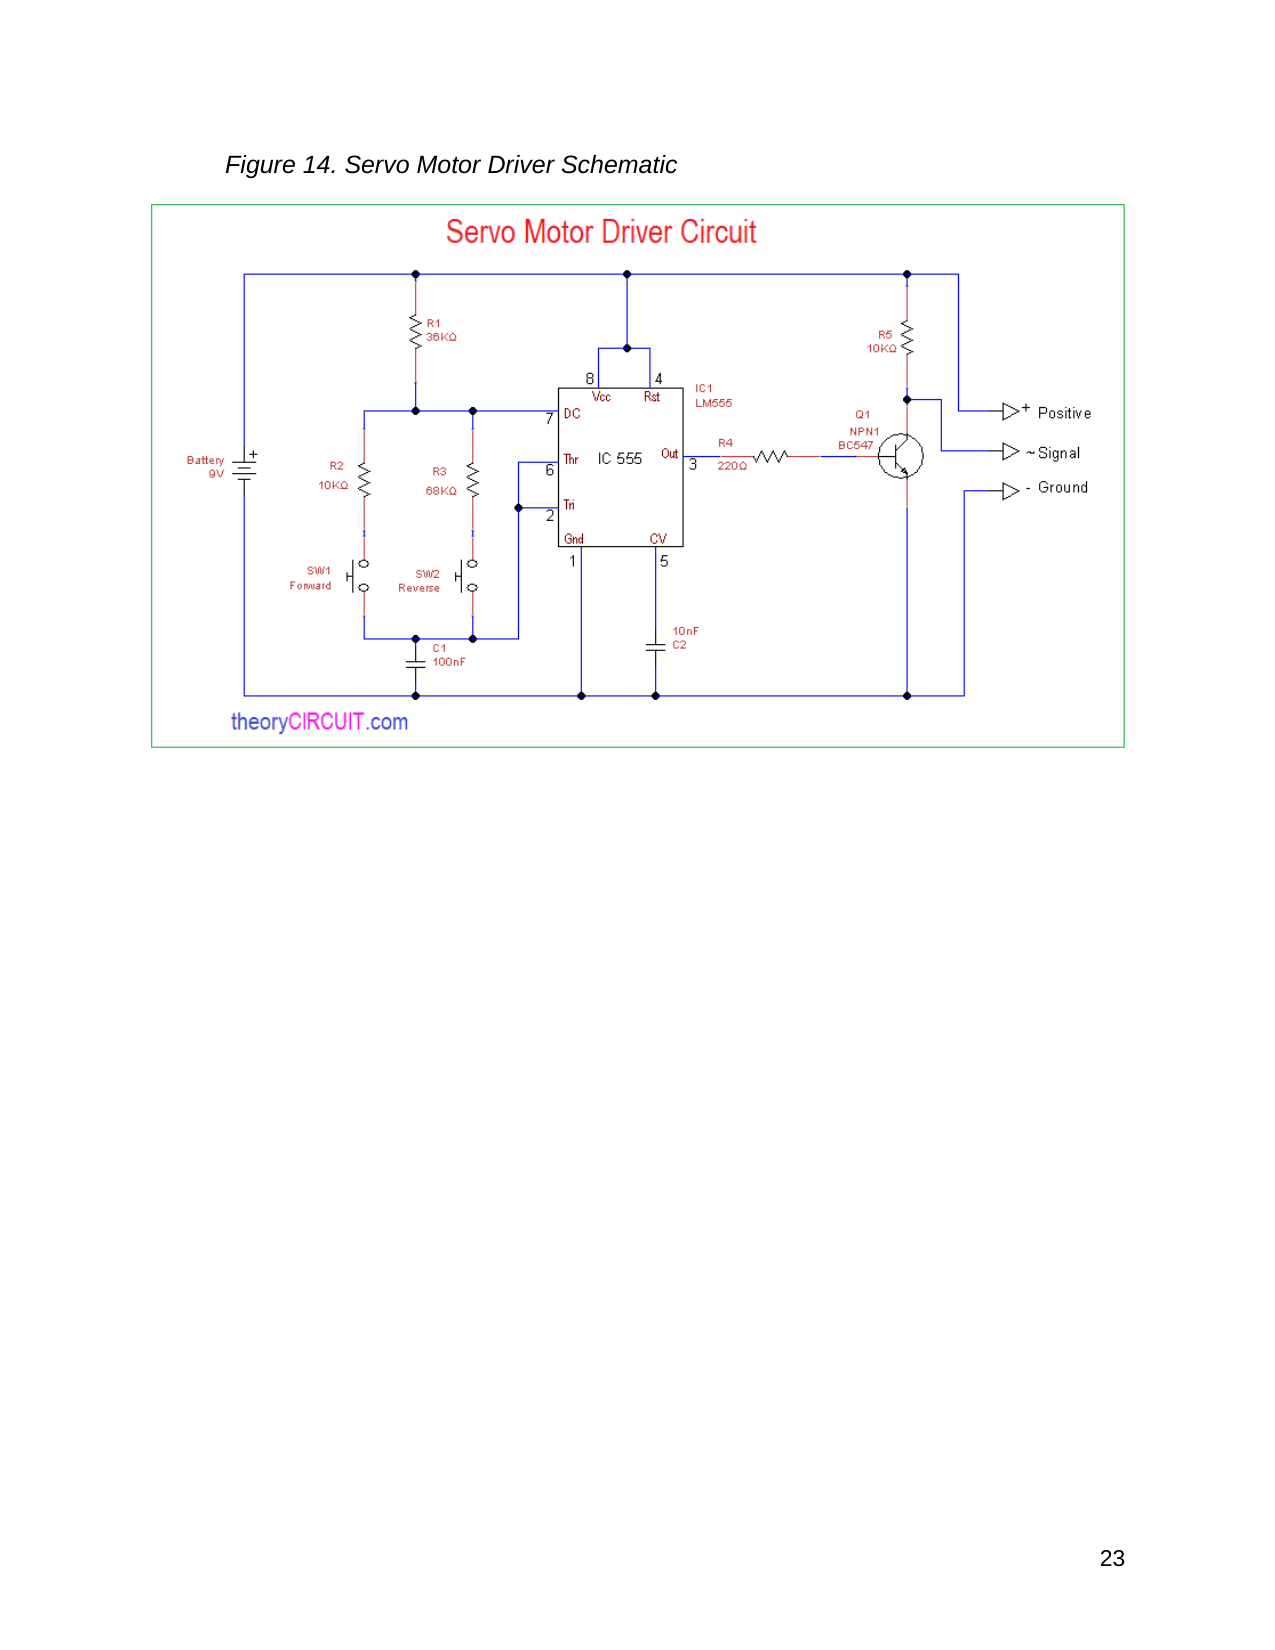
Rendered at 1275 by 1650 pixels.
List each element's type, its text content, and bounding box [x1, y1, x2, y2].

text Figure 14. Servo Motor Driver Schematic [150, 150, 1125, 179]
picture [150, 203, 1125, 749]
